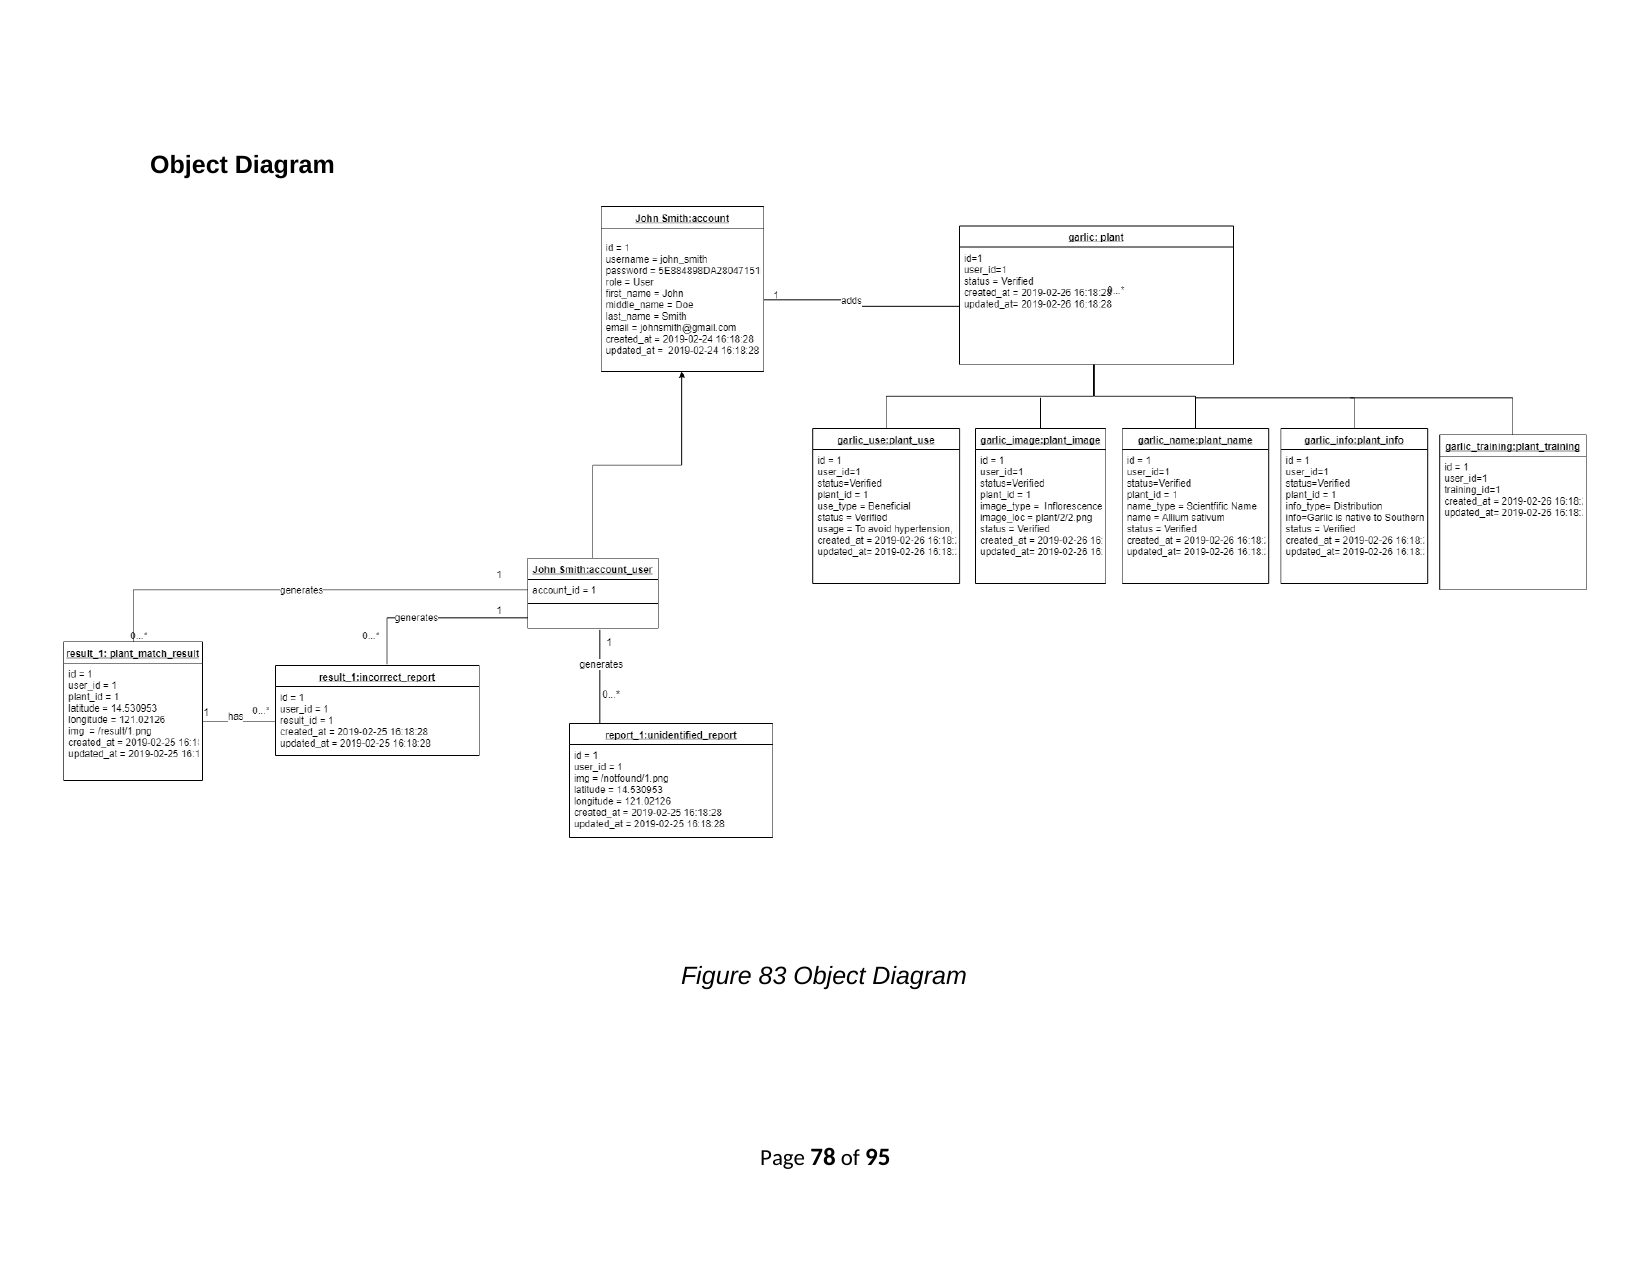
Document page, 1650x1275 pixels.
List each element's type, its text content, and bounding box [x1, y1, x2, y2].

text Figure 83 Object Diagram [150, 961, 1500, 990]
picture [63, 206, 1587, 840]
text Object Diagram [150, 150, 1500, 179]
